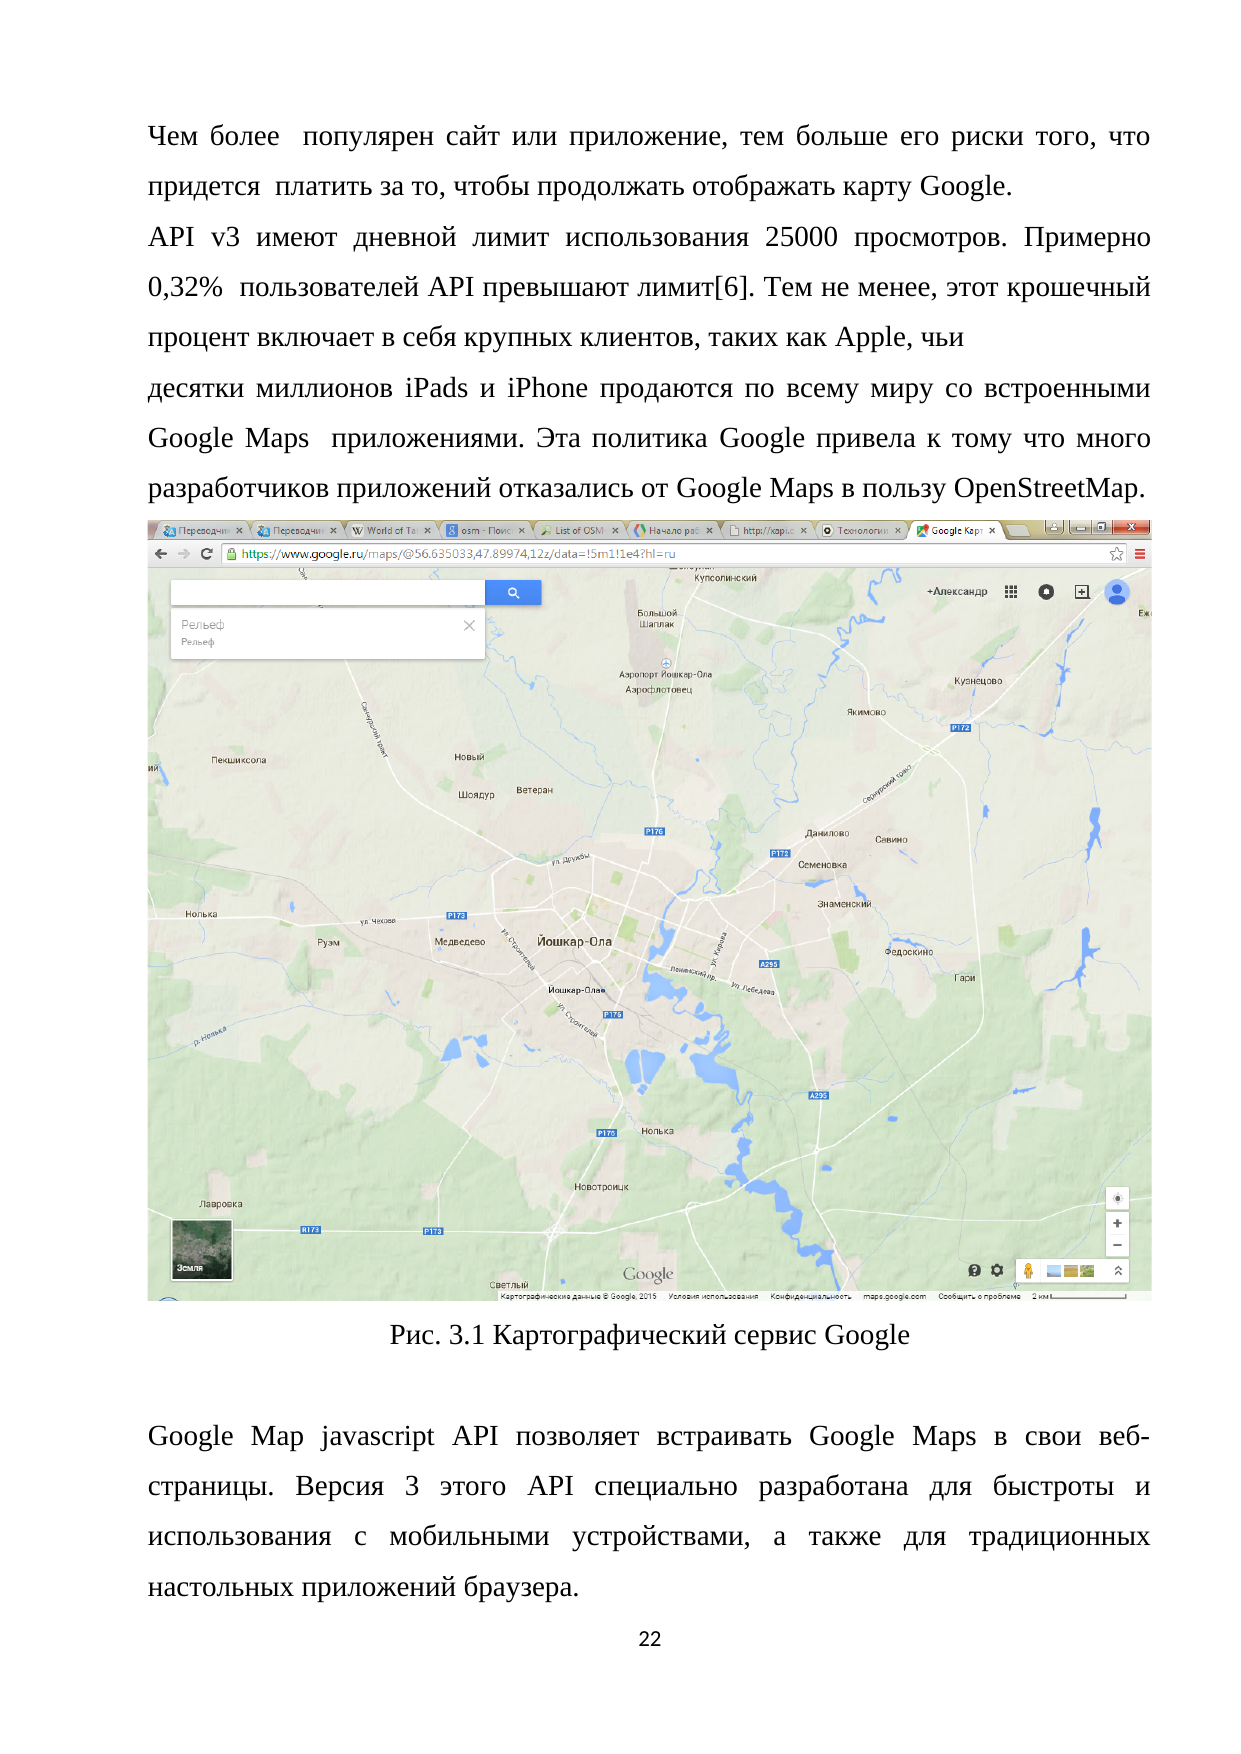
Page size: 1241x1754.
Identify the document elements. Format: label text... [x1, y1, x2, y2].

text Рис. 3.1 Картографический сервис Google [148, 1301, 1152, 1351]
text десятки миллионов iPads и iPhone продаются по всему миру со встроенными Google Maps приложениями. Эта политика Google привела к тому что много разработчиков приложений отказались от Google Maps в пользу OpenStreetMap. [148, 370, 1152, 504]
text API v3 имеют дневной лимит использования 25000 просмотров. Примерно 0,32% пользователей API превышают лимит[6]. Тем не менее, этот крошечный процент включает в себя крупных клиентов, таких как Apple, чьи [148, 219, 1152, 353]
picture [147, 520, 1152, 1301]
text Google Map javascript API позволяет встраивать Google Maps в свои веб-страницы. Версия 3 этого API специально разработана для быстроты и использования с мобильными устройствами, а также для традиционных настольных приложений браузера. [148, 1418, 1152, 1602]
text Чем более популярен сайт или приложение, тем больше его риски того, что придется платить за то, чтобы продолжать отображать карту Google. [148, 118, 1152, 202]
